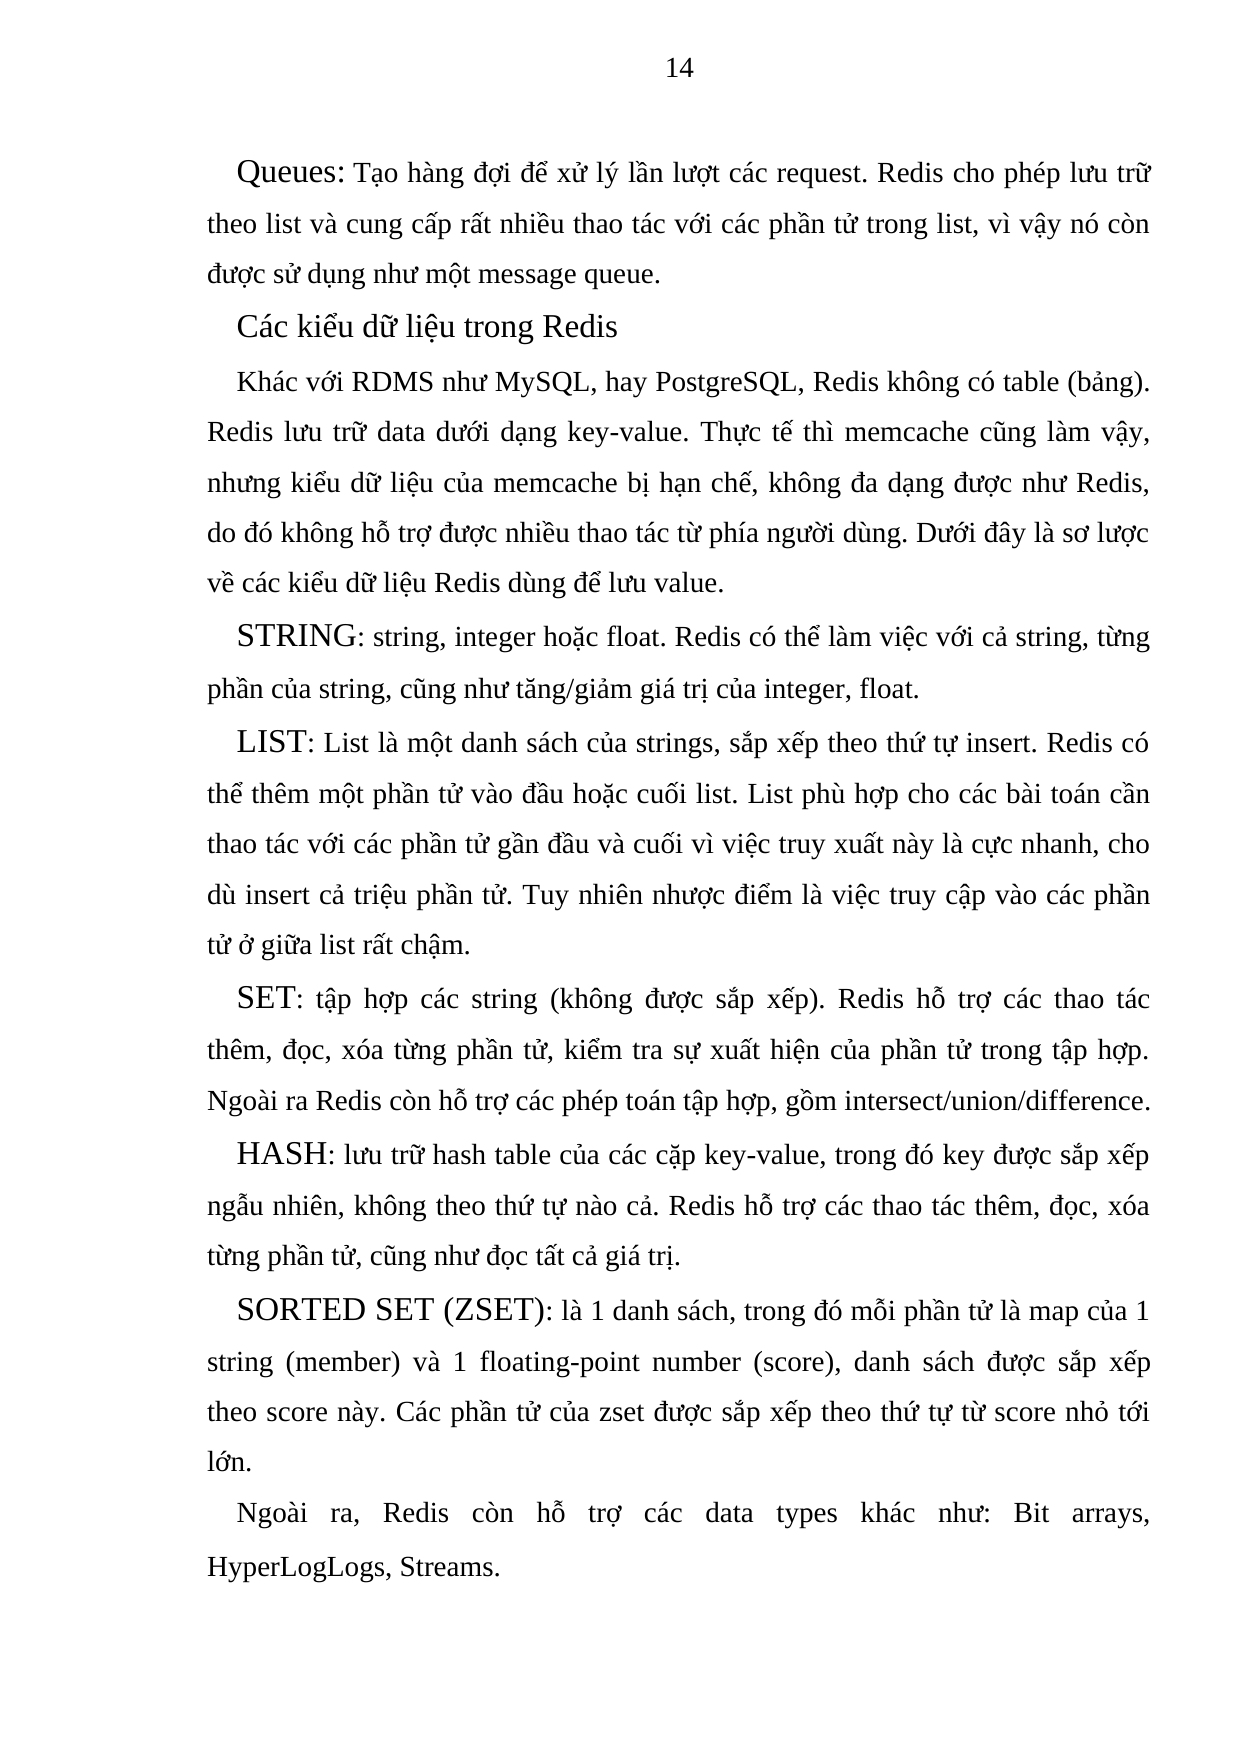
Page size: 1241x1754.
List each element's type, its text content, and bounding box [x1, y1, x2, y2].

text Ngoài ra, Redis còn hỗ trợ các data types khác như: Bit arrays, HyperLogLogs, Streams. [207, 1495, 1152, 1583]
text Các kiểu dữ liệu trong Redis [207, 307, 1152, 345]
text Khác với RDMS như MySQL, hay PostgreSQL, Redis không có table (bảng). Redis lưu trữ data dưới dạng key-value. Thực tế thì memcache cũng làm vậy, nhưng kiểu dữ liệu của memcache bị hạn chế, không đa dạng được như Redis, do đó không hỗ trợ được nhiều thao tác từ phía người dùng. Dưới đây là sơ lược về các kiểu dữ liệu Redis dùng để lưu value. [207, 364, 1152, 599]
text SET: tập hợp các string (không được sắp xếp). Redis hỗ trợ các thao tác thêm, đọc, xóa từng phần tử, kiểm tra sự xuất hiện của phần tử trong tập hợp. Ngoài ra Redis còn hỗ trợ các phép toán tập hợp, gồm intersect/union/difference. [207, 977, 1152, 1116]
text STRING: string, integer hoặc float. Redis có thể làm việc với cả string, từng phần của string, cũng như tăng/giảm giá trị của integer, float. [207, 616, 1152, 704]
text HASH: lưu trữ hash table của các cặp key-value, trong đó key được sắp xếp ngẫu nhiên, không theo thứ tự nào cả. Redis hỗ trợ các thao tác thêm, đọc, xóa từng phần tử, cũng như đọc tất cả giá trị. [207, 1133, 1152, 1272]
text Queues: Tạo hàng đợi để xử lý lần lượt các request. Redis cho phép lưu trữ theo list và cung cấp rất nhiều thao tác với các phần tử trong list, vì vậy nó còn được sử dụng như một message queue. [207, 151, 1152, 290]
text SORTED SET (ZSET): là 1 danh sách, trong đó mỗi phần tử là map của 1 string (member) và 1 floating-point number (score), danh sách được sắp xếp theo score này. Các phần tử của zset được sắp xếp theo thứ tự từ score nhỏ tới lớn. [207, 1289, 1152, 1478]
text LIST: List là một danh sách của strings, sắp xếp theo thứ tự insert. Redis có thể thêm một phần tử vào đầu hoặc cuối list. List phù hợp cho các bài toán cần thao tác với các phần tử gần đầu và cuối vì việc truy xuất này là cực nhanh, cho dù insert cả triệu phần tử. Tuy nhiên nhược điểm là việc truy cập vào các phần tử ở giữa list rất chậm. [207, 721, 1152, 961]
